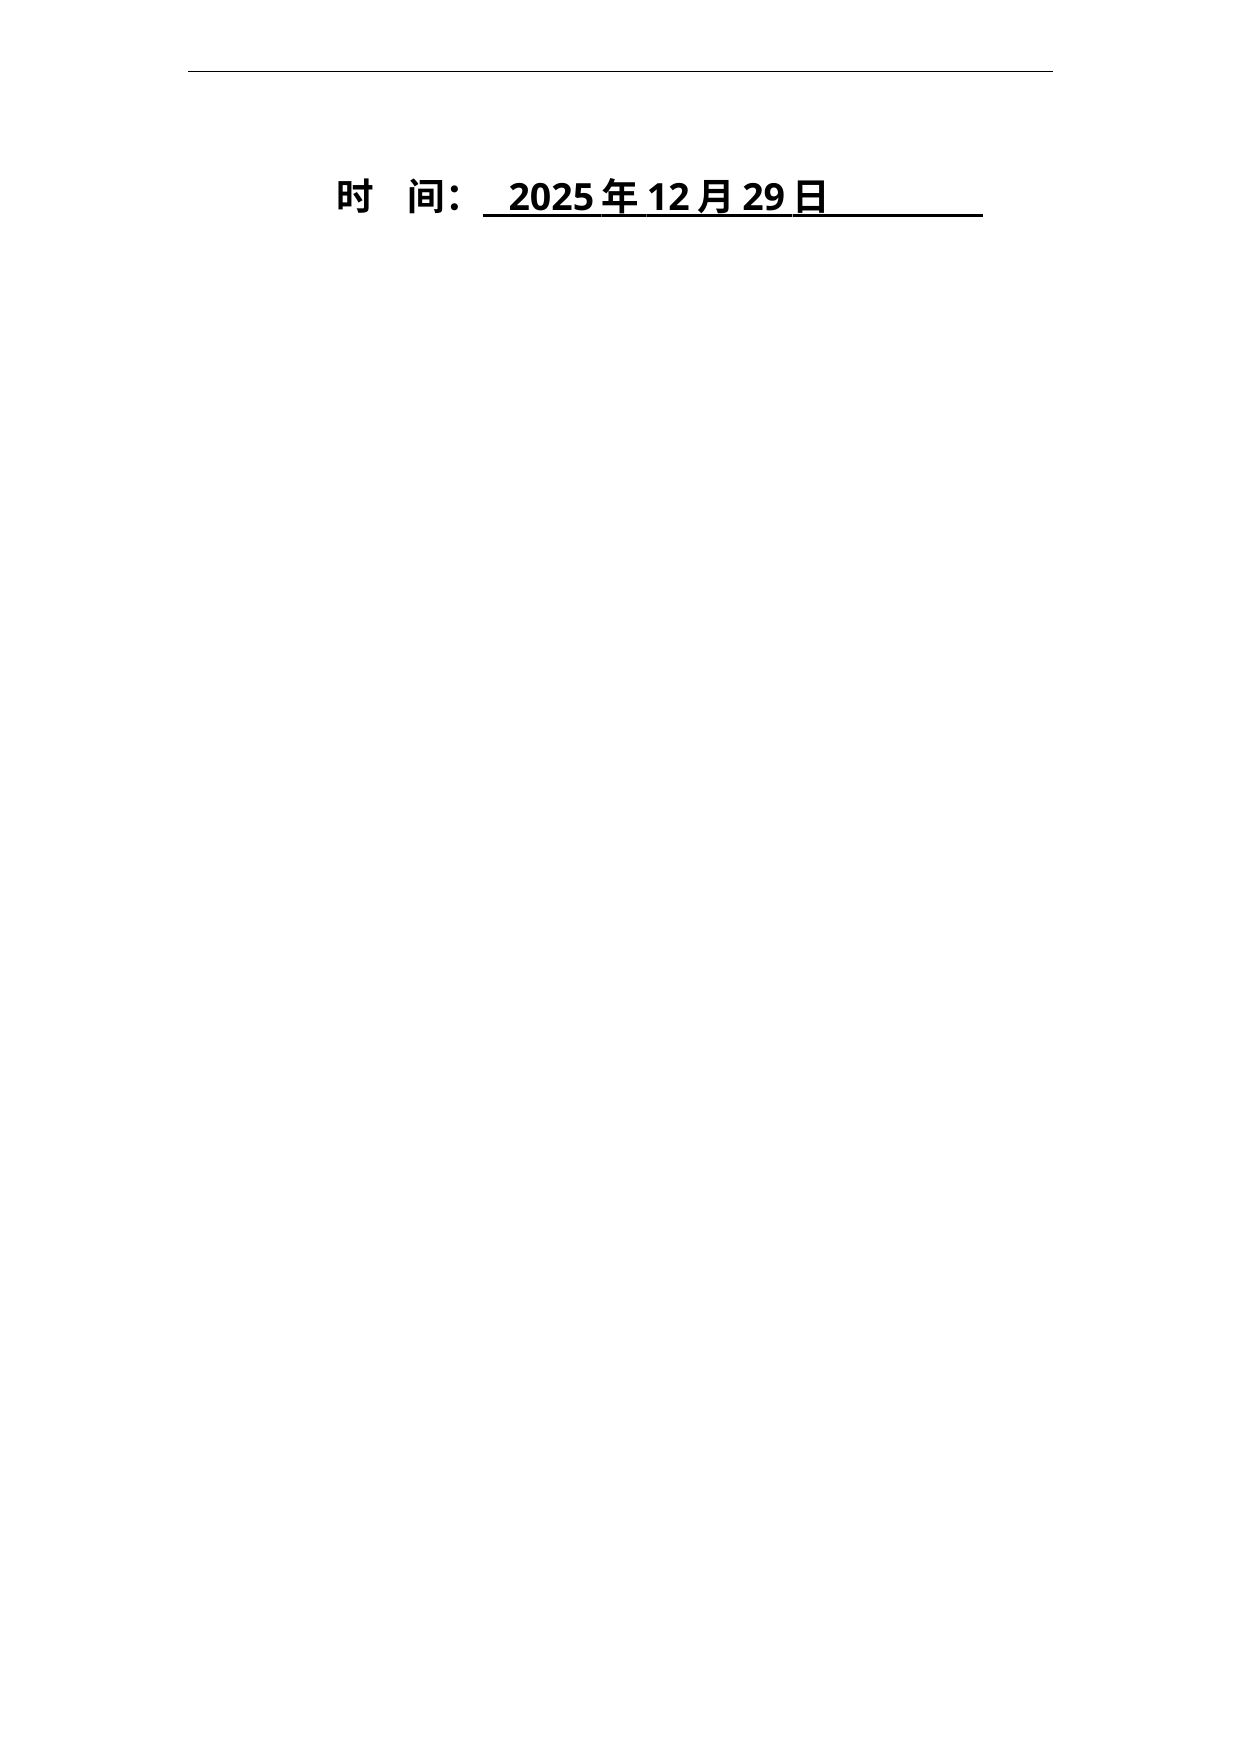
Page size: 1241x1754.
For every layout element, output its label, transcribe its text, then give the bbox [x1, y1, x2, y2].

text 时 间： 2025年12月29日 [187, 162, 1053, 227]
